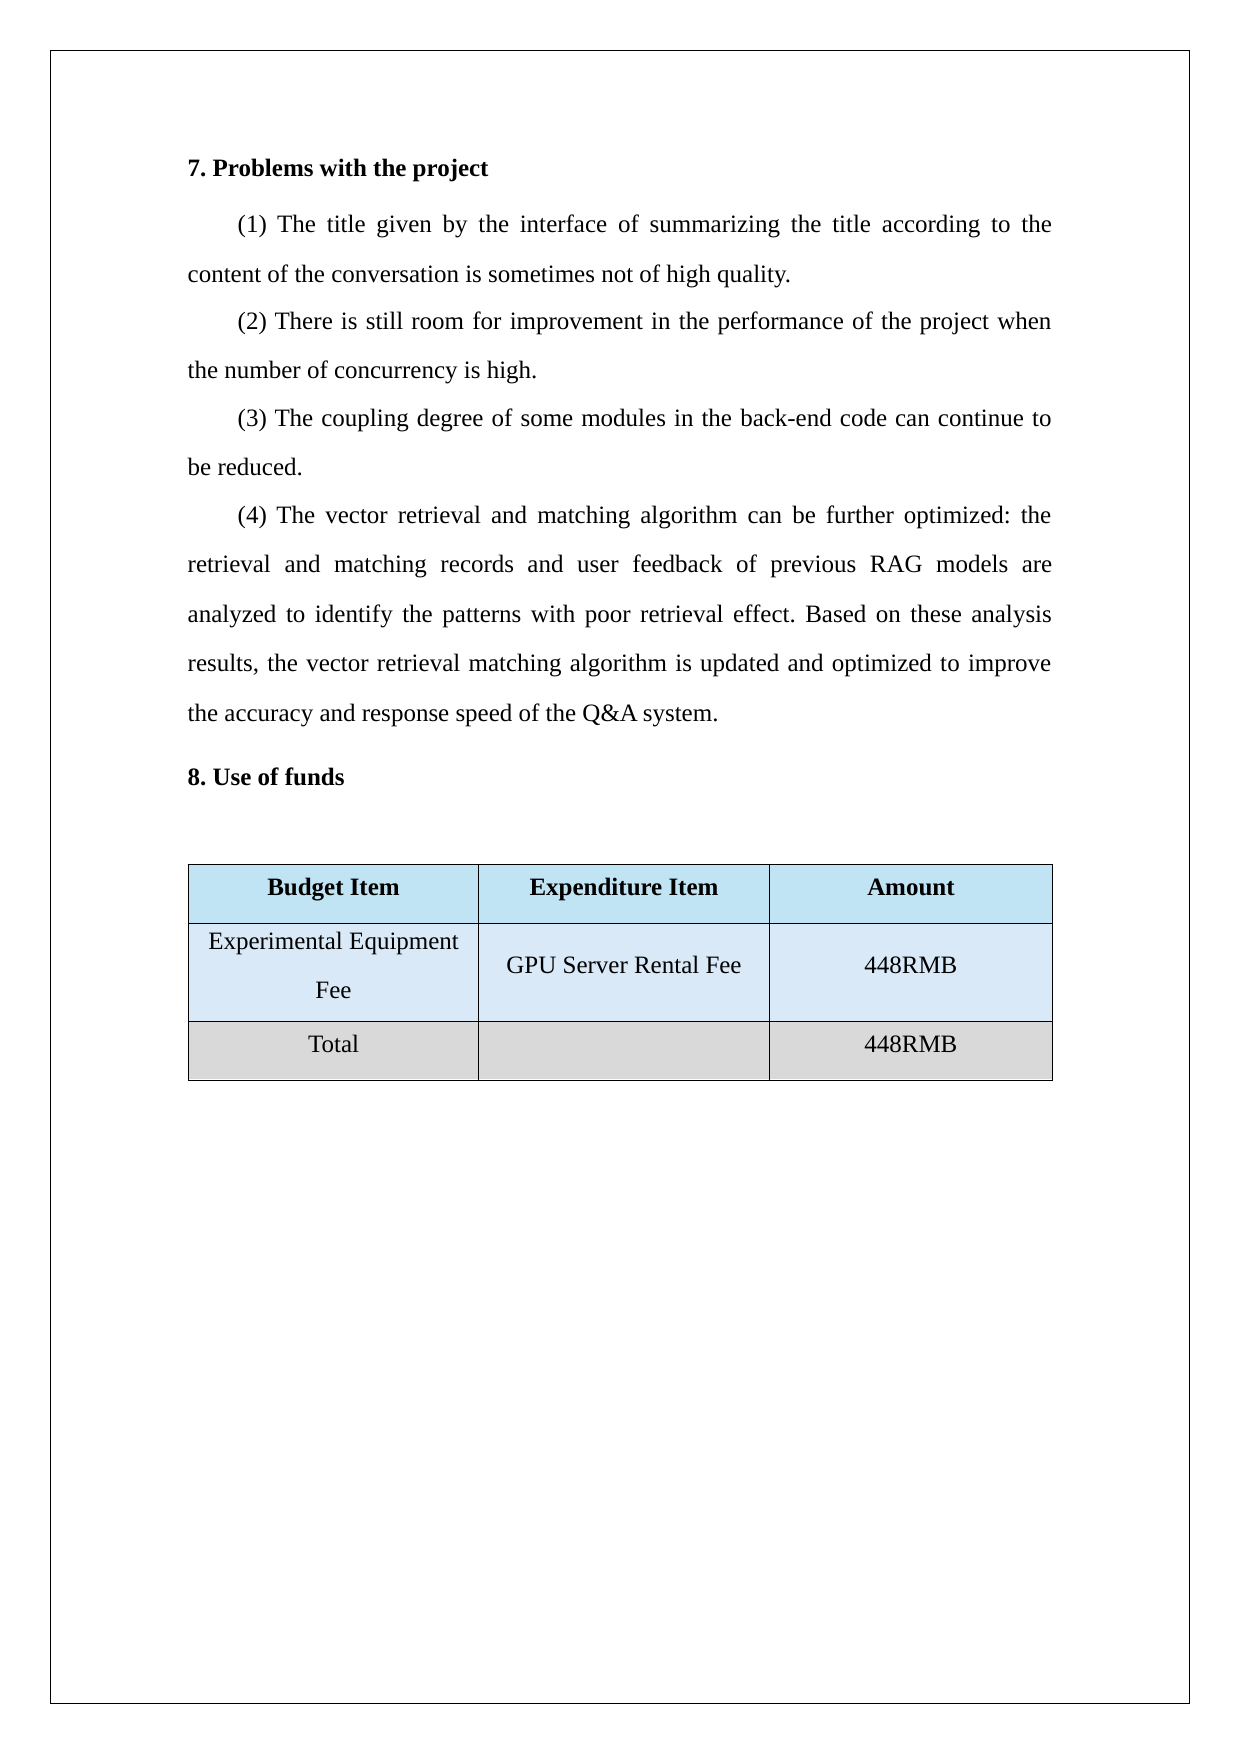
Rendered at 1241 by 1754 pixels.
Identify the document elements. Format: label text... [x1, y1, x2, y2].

text (2) There is still room for improvement in the performance of the project when the number of concurrency is high. [187, 304, 1053, 387]
text (3) The coupling degree of some modules in the back-end code can continue to be reduced. [187, 401, 1053, 483]
table_cell Experimental Equipment Fee [189, 924, 478, 1021]
table_header Expenditure Item [479, 865, 769, 923]
text (4) The vector retrieval and matching algorithm can be further optimized: the retrieval and matching records and user feedback of previous RAG models are analyzed to identify the patterns with poor retrieval effect. Based on these analysis results, the vector retrieval matching algorithm is updated and optimized to improve the accuracy and response speed of the Q&A system. [187, 498, 1053, 729]
table_header Amount [770, 865, 1052, 923]
table_header Budget Item [189, 865, 478, 923]
table_cell 448RMB [770, 924, 1052, 1021]
table_cell [479, 1022, 769, 1079]
table_cell 448RMB [770, 1022, 1052, 1079]
subtitle 7. Problems with the project [187, 151, 1053, 183]
text (1) The title given by the interface of summarizing the title according to the content of the conversation is sometimes not of high quality. [187, 207, 1053, 290]
table_cell GPU Server Rental Fee [479, 924, 769, 1021]
table_cell Total [189, 1022, 478, 1079]
subtitle 8. Use of funds [187, 759, 1053, 793]
